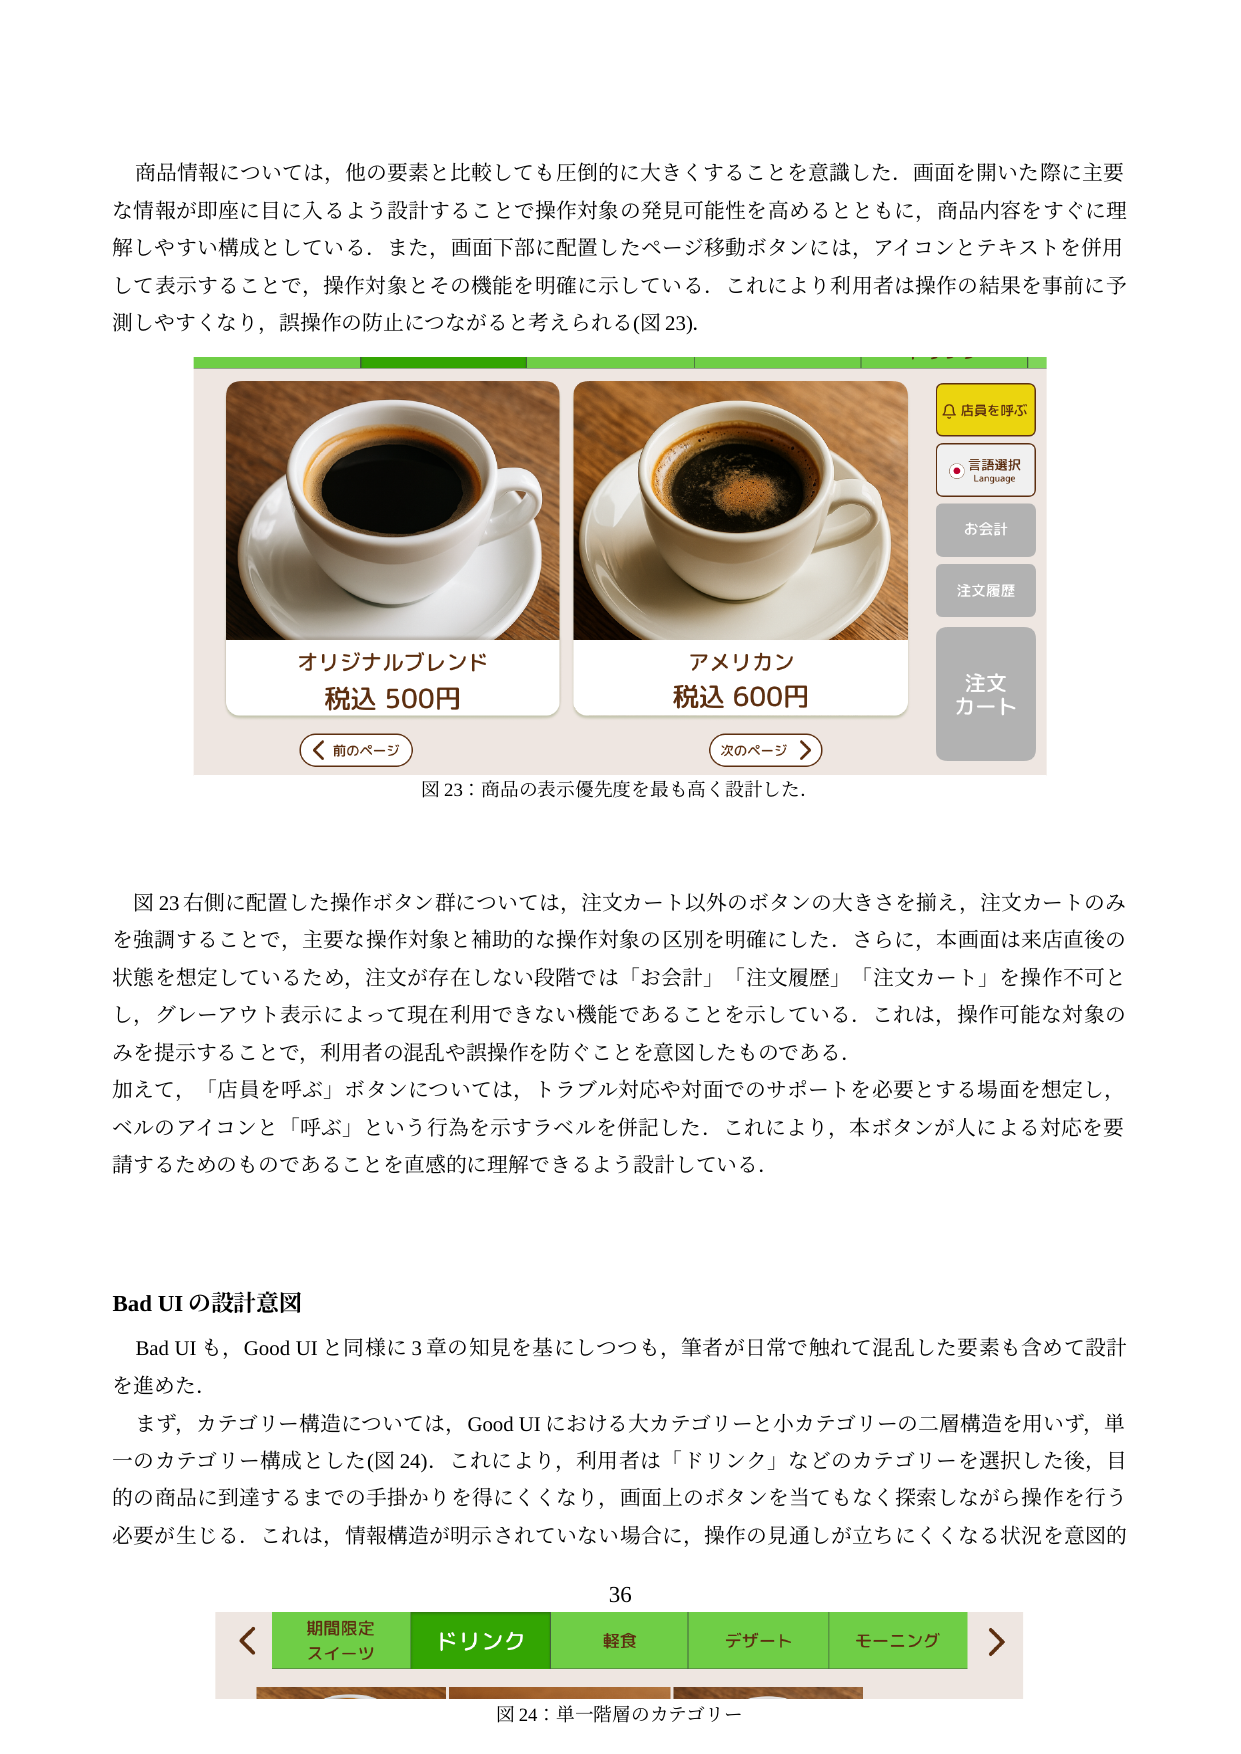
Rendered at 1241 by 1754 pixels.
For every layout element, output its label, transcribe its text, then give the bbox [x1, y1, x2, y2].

text 図23右側に配置した操作ボタン群については，注文カート以外のボタンの大きさを揃え，注文カートのみを強調することで，主要な操作対象と補助的な操作対象の区別を明確にした．さらに，本画面は来店直後の状態を想定しているため，注文が存在しない段階では「お会計」「注文履歴」「注文カート」を操作不可とし，グレーアウト表示によって現在利用できない機能であることを示している．これは，操作可能な対象のみを提示することで，利用者の混乱や誤操作を防ぐことを意図したものである． 加えて，「店員を呼ぶ」ボタンについては，トラブル対応や対面でのサポートを必要とする場面を想定し，ベルのアイコンと「呼ぶ」という行為を示すラベルを併記した．これにより，本ボタンが人による対応を要請するためのものであることを直感的に理解できるよう設計している． [112, 882, 1128, 1182]
picture [215, 1612, 1024, 1699]
text 商品情報については，他の要素と比較しても圧倒的に大きくすることを意識した．画面を開いた際に主要な情報が即座に目に入るよう設計することで操作対象の発見可能性を高めるとともに，商品内容をすぐに理解しやすい構成としている．また，画面下部に配置したページ移動ボタンには，アイコンとテキストを併用して表示することで，操作対象とその機能を明確に示している．これにより利用者は操作の結果を事前に予測しやすくなり，誤操作の防止につながると考えられる(図23)． [112, 153, 1128, 341]
picture [193, 357, 1047, 775]
text Bad UIの設計意図 [112, 1282, 1128, 1320]
